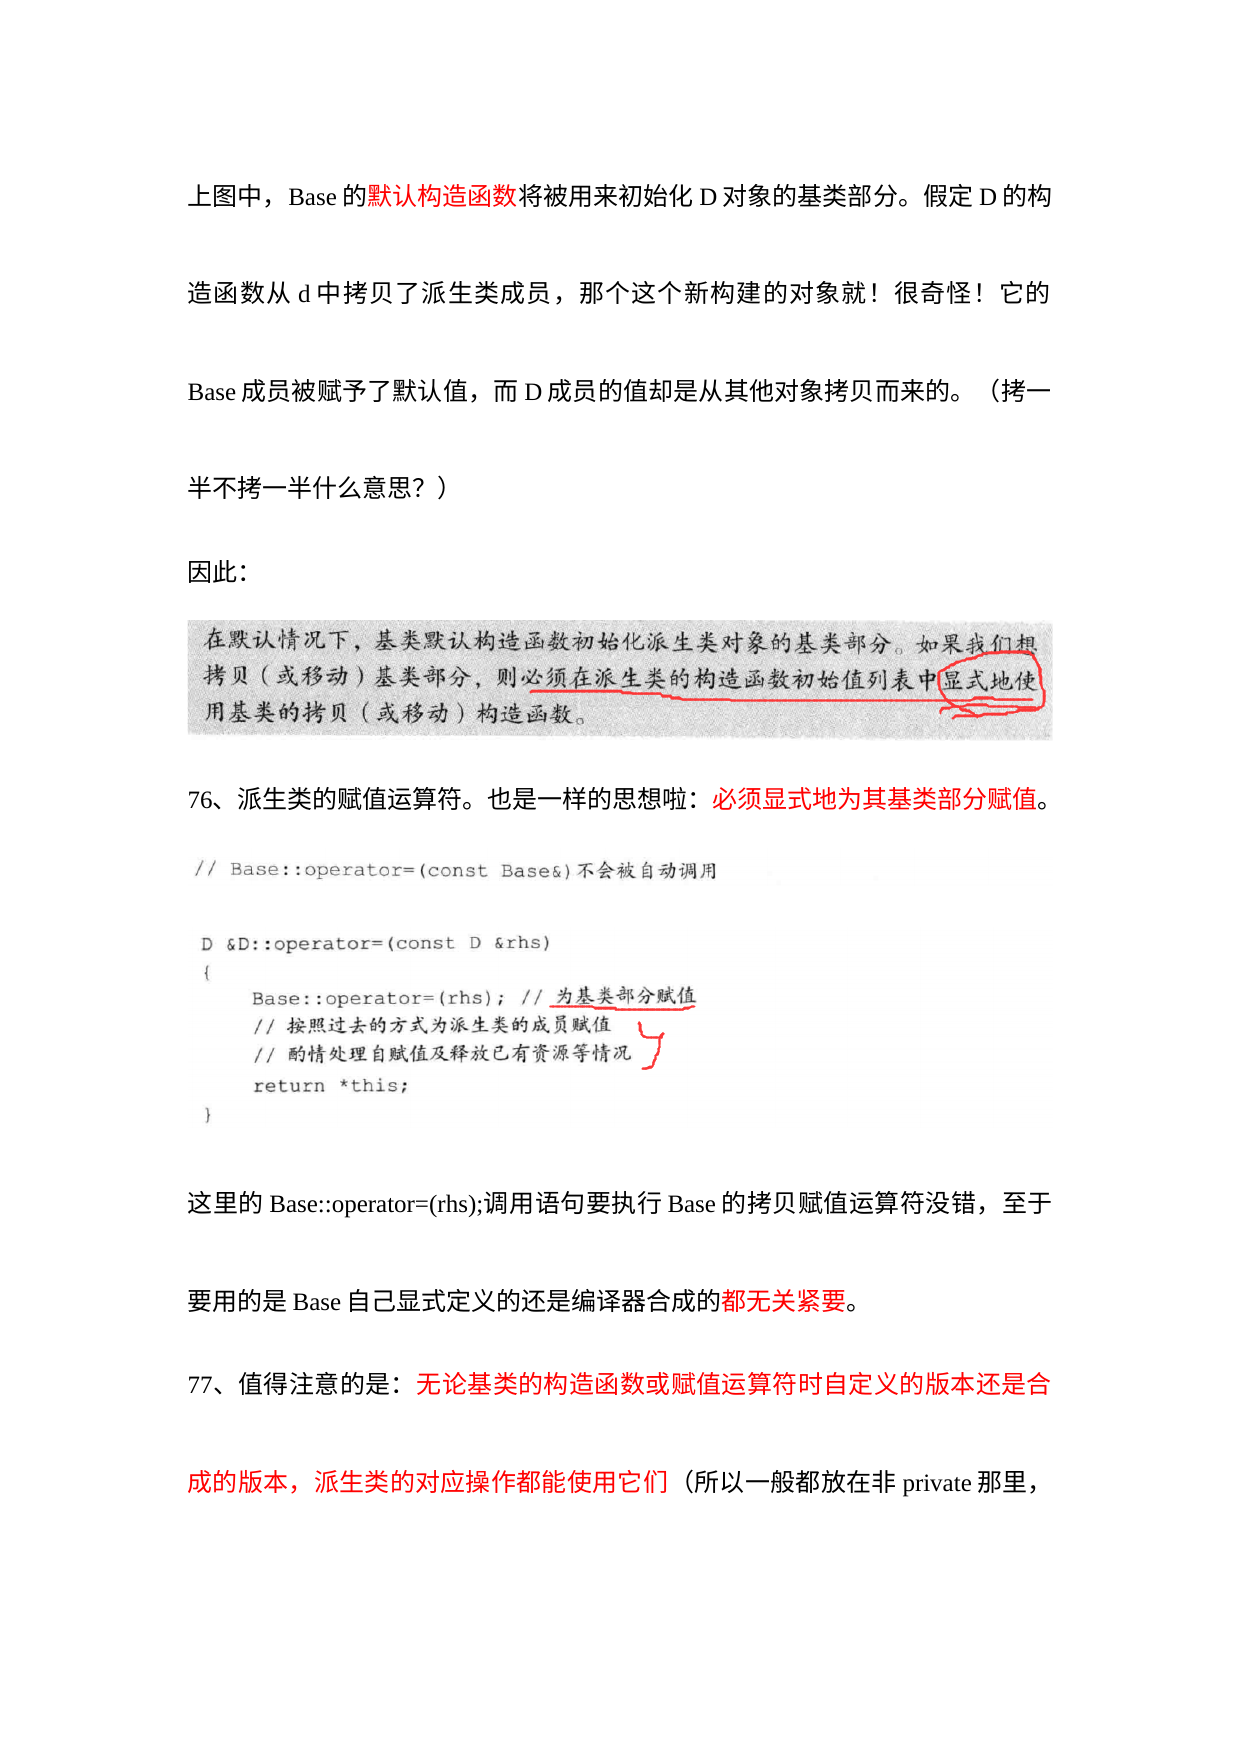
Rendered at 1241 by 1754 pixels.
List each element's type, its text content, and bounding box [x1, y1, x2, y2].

text 这里的Base::operator=(rhs);调用语句要执行Base的拷贝赋值运算符没错，至于要用的是Base自己显式定义的还是编译器合成的都无关紧要。 [187, 1169, 1053, 1332]
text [187, 1350, 1053, 1513]
picture [187, 848, 1053, 886]
text 76、派生类的赋值运算符。也是一样的思想啦：必须显式地为其基类部分赋值。 [187, 765, 1053, 830]
text 因此： [187, 538, 1053, 603]
picture [187, 927, 1053, 1128]
text 上图中，Base的默认构造函数将被用来初始化D对象的基类部分。假定D的构造函数从d中拷贝了派生类成员，那个这个新构建的对象就！很奇怪！它的Base成员被赋予了默认值，而D成员的值却是从其他对象拷贝而来的。（拷一半不拷一半什么意思？） [187, 162, 1053, 519]
picture [187, 620, 1053, 741]
